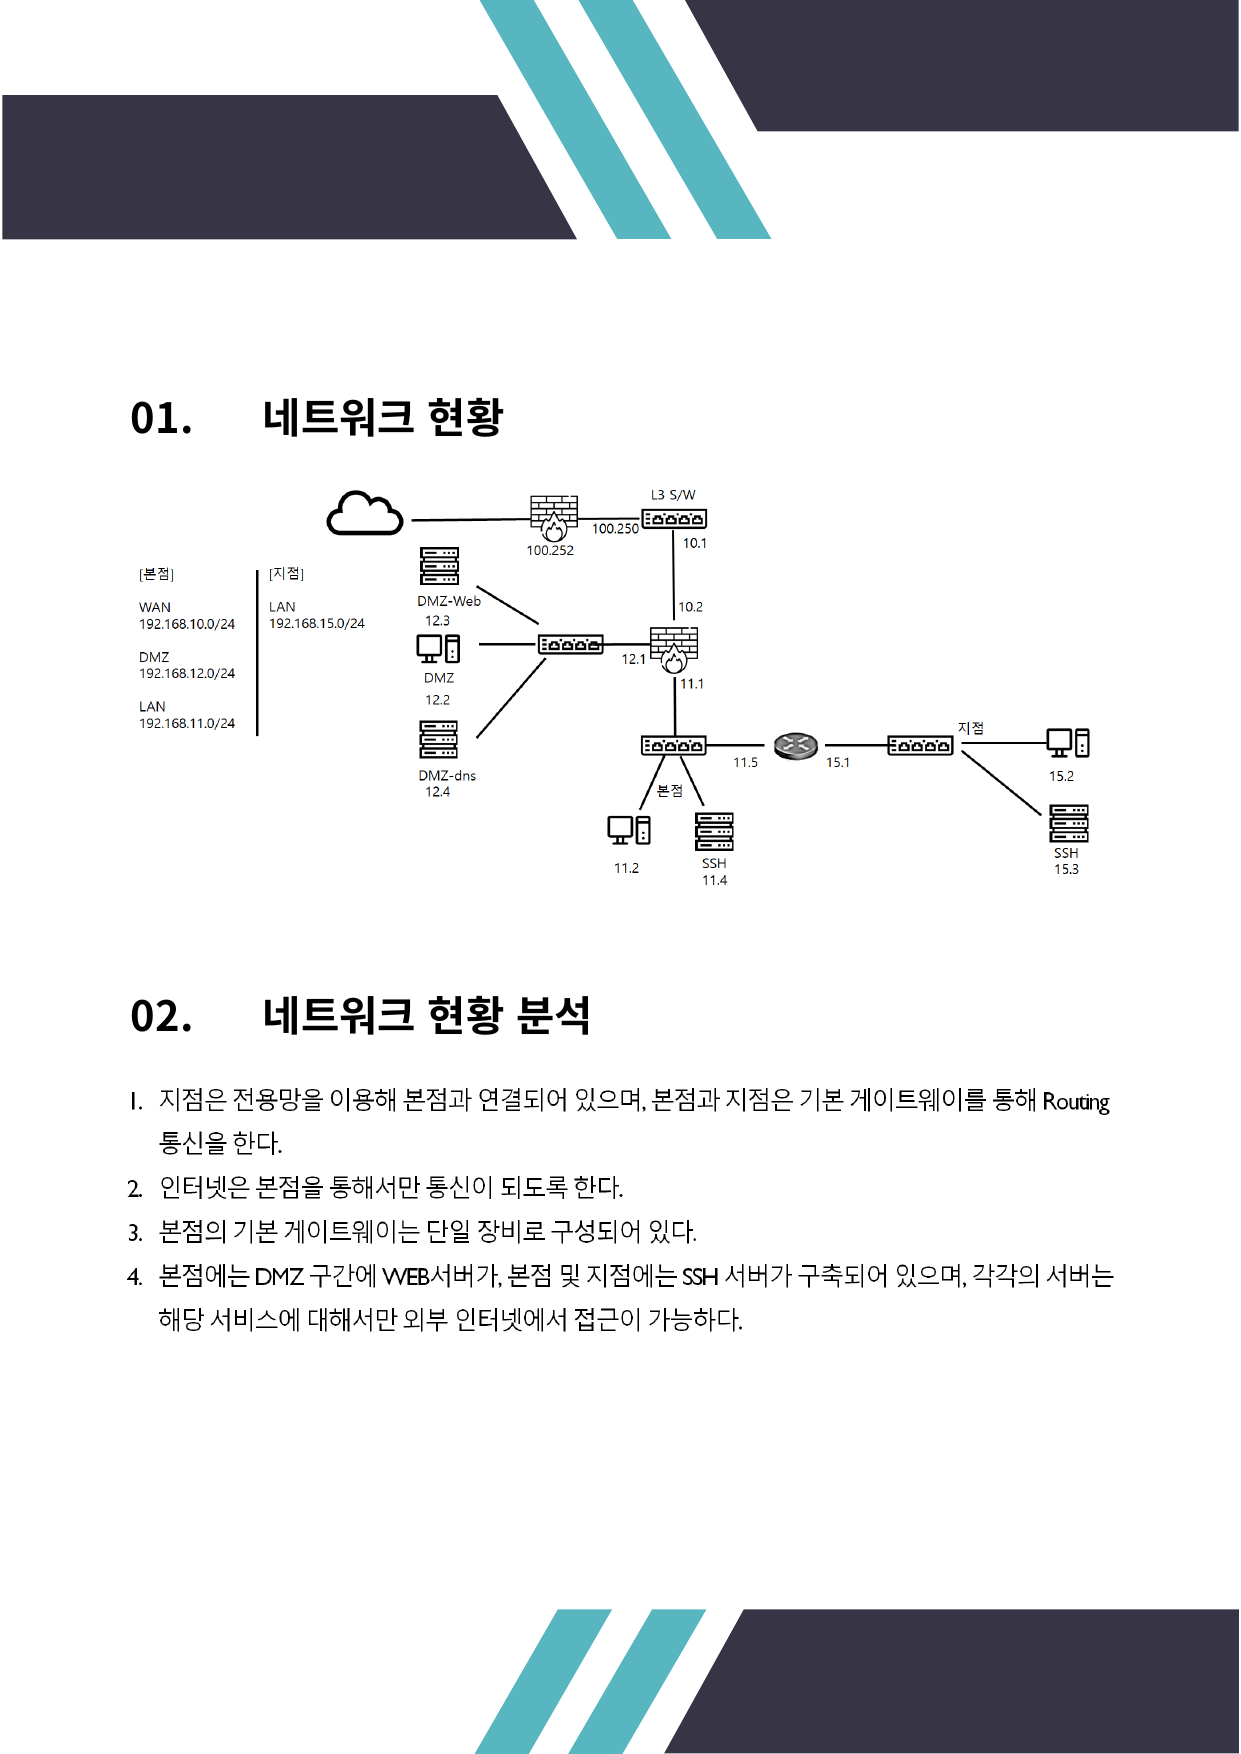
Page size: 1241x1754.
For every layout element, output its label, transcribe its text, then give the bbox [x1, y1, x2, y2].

list 네트워크 현황 [131, 385, 1128, 445]
picture [130, 475, 1146, 896]
picture [112, 1073, 1128, 1451]
list 네트워크 현황 분석 [131, 983, 1128, 1043]
